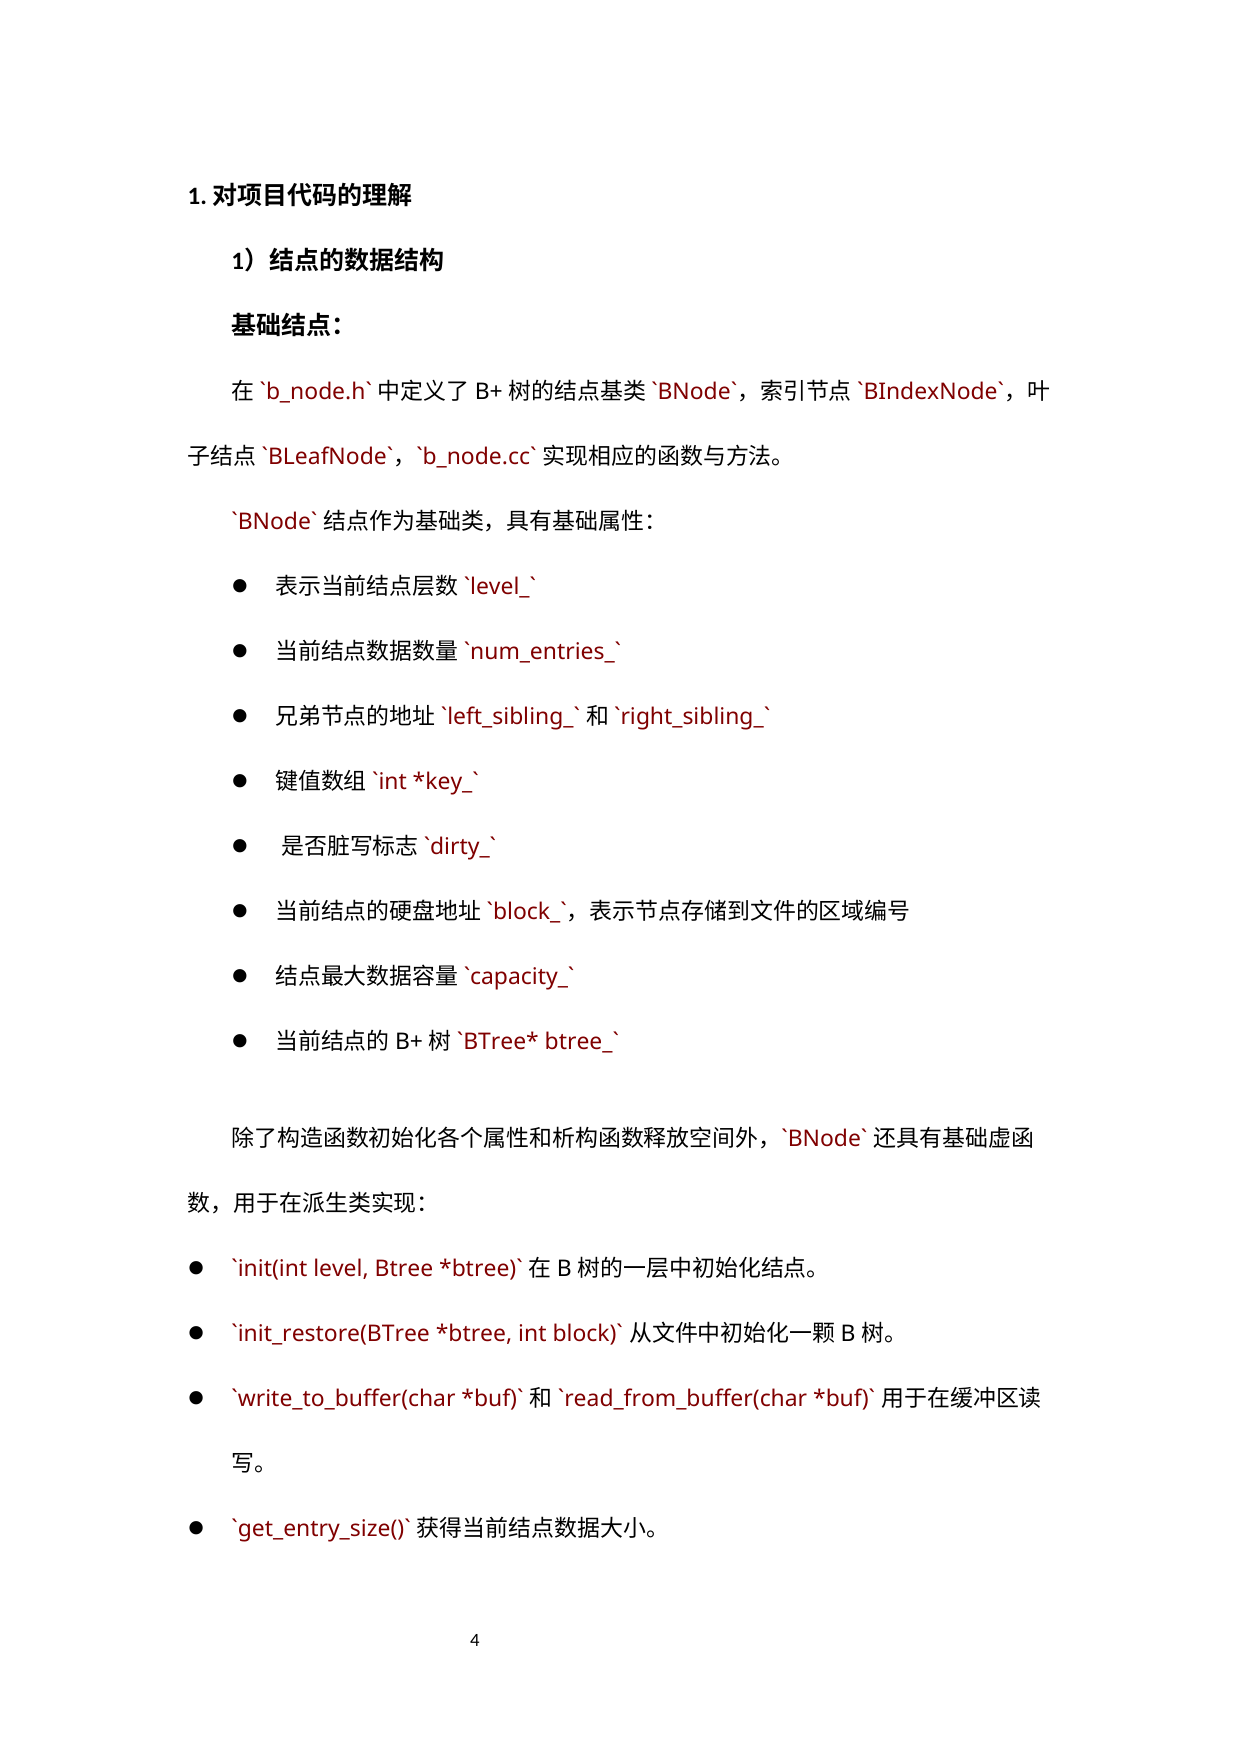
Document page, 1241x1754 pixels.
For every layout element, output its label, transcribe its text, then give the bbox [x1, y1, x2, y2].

list 对项目代码的理解 [187, 162, 1053, 227]
list 当前结点数据数量 `num_entries_` [231, 617, 1053, 682]
list 结点最大数据容量 `capacity_` [231, 942, 1053, 1007]
list 是否脏写标志 `dirty_` [231, 812, 1053, 877]
list 兄弟节点的地址 `left_sibling_` 和 `right_sibling_` [231, 682, 1053, 747]
text 在 `b_node.h` 中定义了 B+ 树的结点基类 `BNode`，索引节点 `BIndexNode`，叶子结点 `BLeafNode`，`b_node.cc` 实现相应的函数与方法。 [187, 357, 1053, 487]
list 当前结点的 B+ 树 `BTree* btree_` [231, 1007, 1053, 1072]
list 基础结点： [187, 292, 1053, 357]
list `init_restore(BTree *btree, int block)` 从文件中初始化一颗 B 树。 [187, 1299, 1053, 1364]
list `write_to_buffer(char *buf)` 和 `read_from_buffer(char *buf)` 用于在缓冲区读写。 [187, 1364, 1053, 1494]
list `init(int level, Btree *btree)` 在 B 树的一层中初始化结点。 [187, 1234, 1053, 1299]
list 表示当前结点层数 `level_` [231, 552, 1053, 617]
list 键值数组 `int *key_` [231, 747, 1053, 812]
list 当前结点的硬盘地址 `block_`，表示节点存储到文件的区域编号 [231, 877, 1053, 942]
list 1）结点的数据结构 [187, 227, 1053, 292]
list `get_entry_size()` 获得当前结点数据大小。 [187, 1494, 1053, 1559]
text 除了构造函数初始化各个属性和析构函数释放空间外，`BNode` 还具有基础虚函数，用于在派生类实现： [187, 1104, 1053, 1234]
text `BNode` 结点作为基础类，具有基础属性： [187, 487, 1053, 552]
